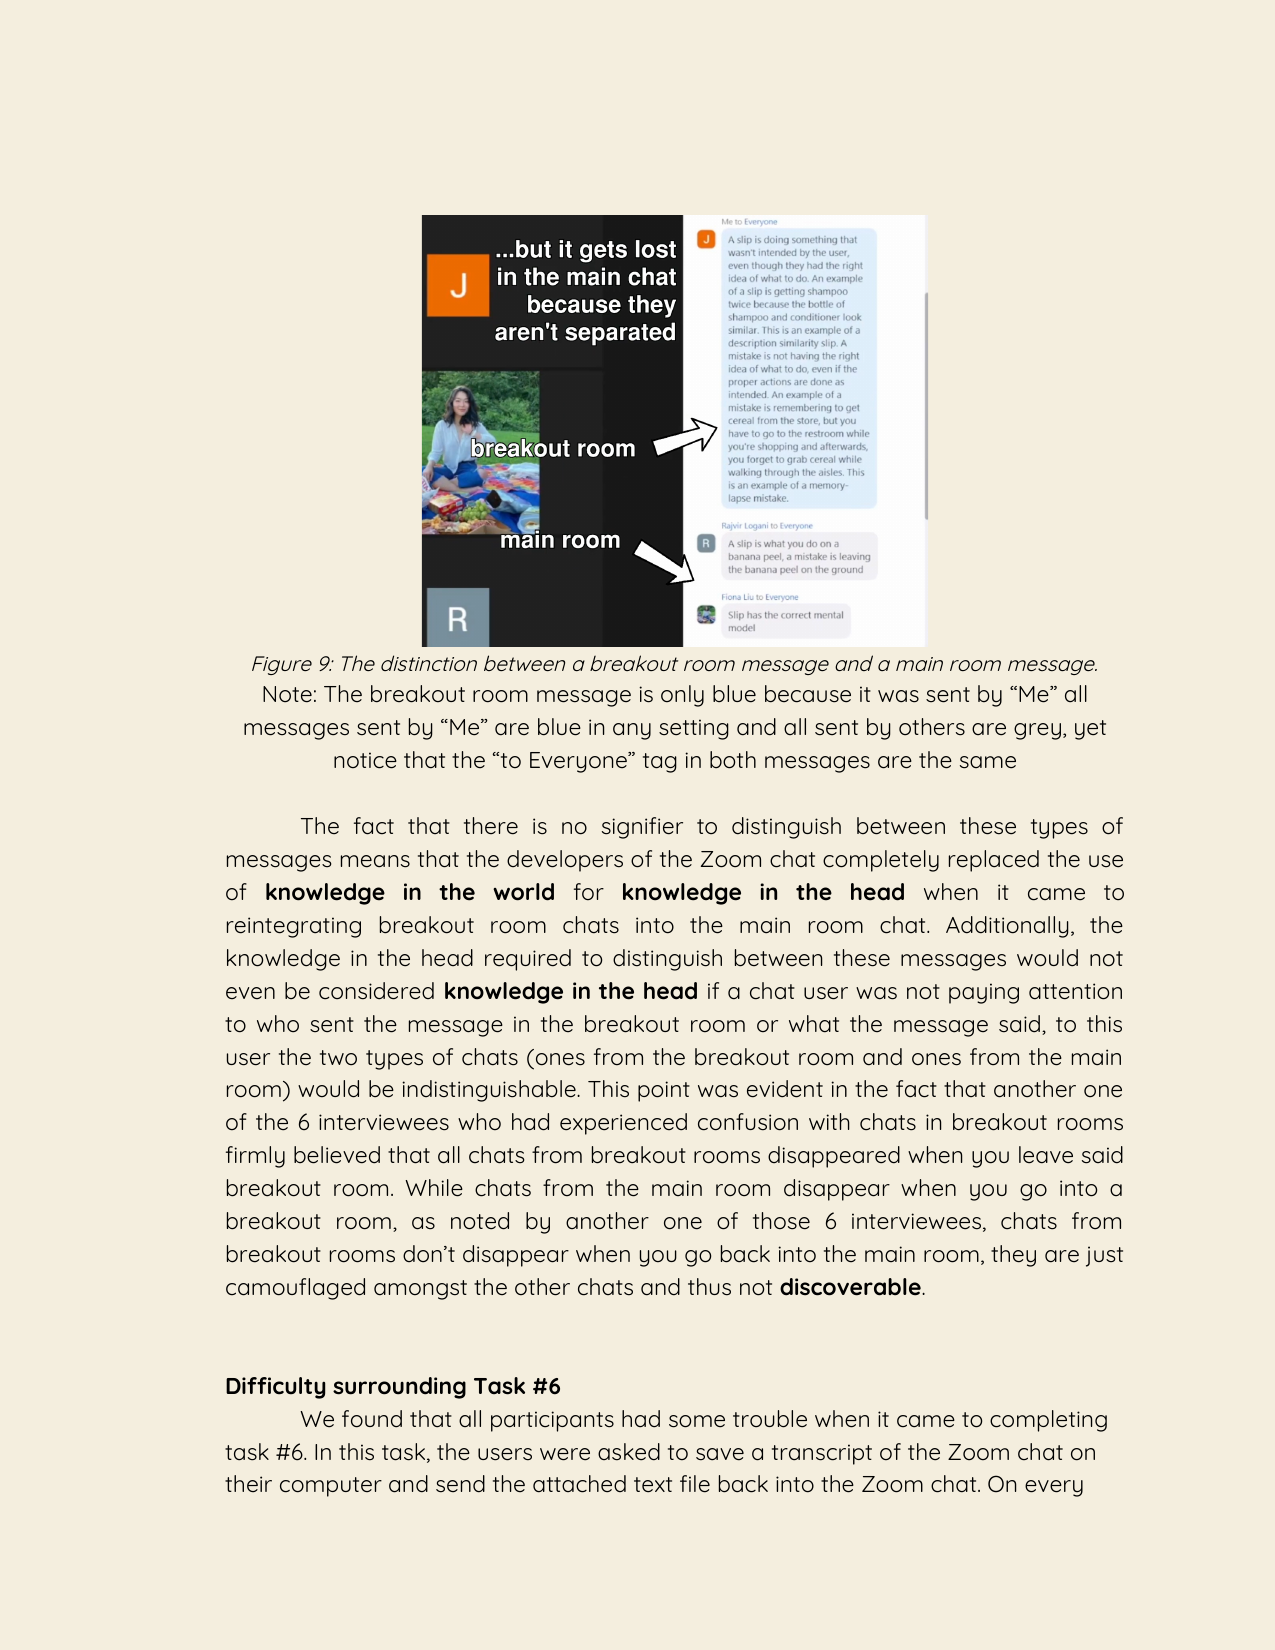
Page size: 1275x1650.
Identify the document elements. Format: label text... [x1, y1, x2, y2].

text Figure 9: The distinction between a breakout room message and a main room message. [225, 650, 1125, 676]
text Difficulty surrounding Task #6 [225, 1371, 1125, 1400]
text Note: The breakout room message is only blue because it was sent by “Me” all messages sent by “Me” are blue in any setting and all sent by others are grey, yet notice that the “to Everyone” tag in both messages are the same [225, 680, 1125, 774]
picture [421, 215, 929, 647]
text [225, 1404, 1125, 1499]
text The fact that there is no signifier to distinguish between these types of messages means that the developers of the Zoom chat completely replaced the use of knowledge in the world for knowledge in the head when it came to reintegrating breakout room chats into the main room chat. Additionally, the knowledge in the head required to distinguish between these messages would not even be considered knowledge in the head if a chat user was not paying attention to who sent the message in the breakout room or what the message said, to this user the two types of chats (ones from the breakout room and ones from the main room) would be indistinguishable. This point was evident in the fact that another one of the 6 interviewees who had experienced confusion with chats in breakout rooms firmly believed that all chats from breakout rooms disappeared when you leave said breakout room. While chats from the main room disappear when you go into a breakout room, as noted by another one of those 6 interviewees, chats from breakout rooms don’t disappear when you go back into the main room, they are just camouflaged amongst the other chats and thus not discoverable. [225, 812, 1125, 1301]
